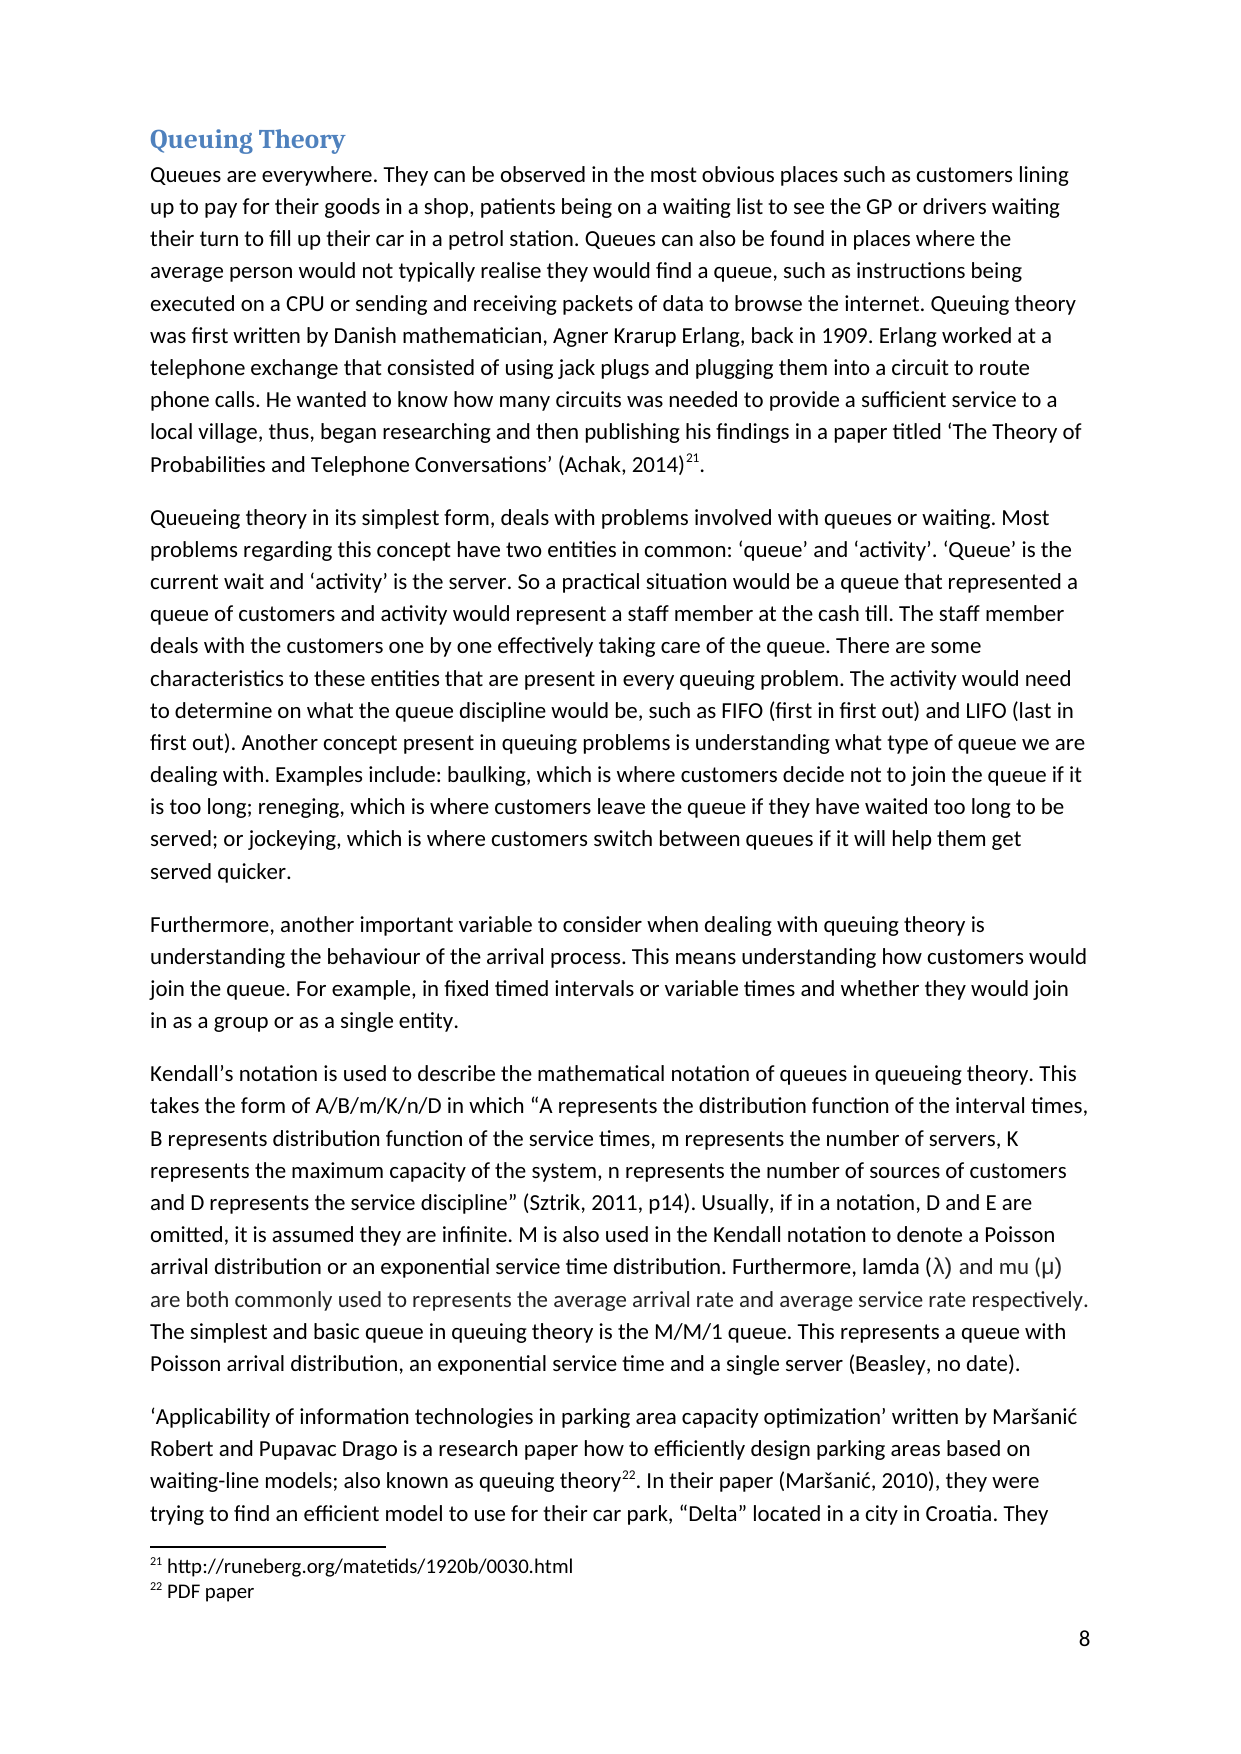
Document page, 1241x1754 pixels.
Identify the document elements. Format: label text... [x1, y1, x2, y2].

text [150, 1402, 1090, 1527]
text Kendall’s notation is used to describe the mathematical notation of queues in queueing theory. This takes the form of A/B/m/K/n/D in which “A represents the distribution function of the interval times, B represents distribution function of the service times, m represents the number of servers, K represents the maximum capacity of the system, n represents the number of sources of customers and D represents the service discipline” (Sztrik, 2011, p14). Usually, if in a notation, D and E are omitted, it is assumed they are infinite. M is also used in the Kendall notation to denote a Poisson arrival distribution or an exponential service time distribution. Furthermore, lamda (λ) and mu (μ) are both commonly used to represents the average arrival rate and average service rate respectively. The simplest and basic queue in queuing theory is the M/M/1 queue. This represents a queue with Poisson arrival distribution, an exponential service time and a single server (Beasley, no date). [150, 1313, 1090, 1377]
subtitle Queuing Theory [150, 124, 1090, 155]
text Kendall’s notation is used to describe the mathematical notation of queues in queueing theory. This takes the form of A/B/m/K/n/D in which “A represents the distribution function of the interval times, B represents distribution function of the service times, m represents the number of servers, K represents the maximum capacity of the system, n represents the number of sources of customers and D represents the service discipline” (Sztrik, 2011, p14). Usually, if in a notation, D and E are omitted, it is assumed they are infinite. M is also used in the Kendall notation to denote a Poisson arrival distribution or an exponential service time distribution. Furthermore, lamda (λ) and mu (μ) are both commonly used to represents the average arrival rate and average service rate respectively. The simplest and basic queue in queuing theory is the M/M/1 queue. This represents a queue with Poisson arrival distribution, an exponential service time and a single server (Beasley, no date). [150, 1059, 1090, 1285]
text Queues are everywhere. They can be observed in the most obvious places such as customers lining up to pay for their goods in a shop, patients being on a waiting list to see the GP or drivers waiting their turn to fill up their car in a petrol station. Queues can also be found in places where the average person would not typically realise they would find a queue, such as instructions being executed on a CPU or sending and receiving packets of data to browse the internet. Queuing theory was first written by Danish mathematician, Agner Krarup Erlang, back in 1909. Erlang worked at a telephone exchange that consisted of using jack plugs and plugging them into a circuit to route phone calls. He wanted to know how many circuits was needed to provide a sufficient service to a local village, thus, began researching and then publishing his findings in a paper titled ‘The Theory of Probabilities and Telephone Conversations’ (Achak, 2014). [150, 160, 1090, 478]
text Furthermore, another important variable to consider when dealing with queuing theory is understanding the behaviour of the arrival process. This means understanding how customers would join the queue. For example, in fixed timed intervals or variable times and whether they would join in as a group or as a single entity. [150, 910, 1090, 1034]
text Queueing theory in its simplest form, deals with problems involved with queues or waiting. Most problems regarding this concept have two entities in common: ‘queue’ and ‘activity’. ‘Queue’ is the current wait and ‘activity’ is the server. So a practical situation would be a queue that represented a queue of customers and activity would represent a staff member at the cash till. The staff member deals with the customers one by one effectively taking care of the queue. There are some characteristics to these entities that are present in every queuing problem. The activity would need to determine on what the queue discipline would be, such as FIFO (first in first out) and LIFO (last in first out). Another concept present in queuing problems is understanding what type of queue we are dealing with. Examples include: baulking, which is where customers decide not to join the queue if it is too long; reneging, which is where customers leave the queue if they have waited too long to be served; or jockeying, which is where customers switch between queues if it will help them get served quicker. [150, 503, 1090, 885]
